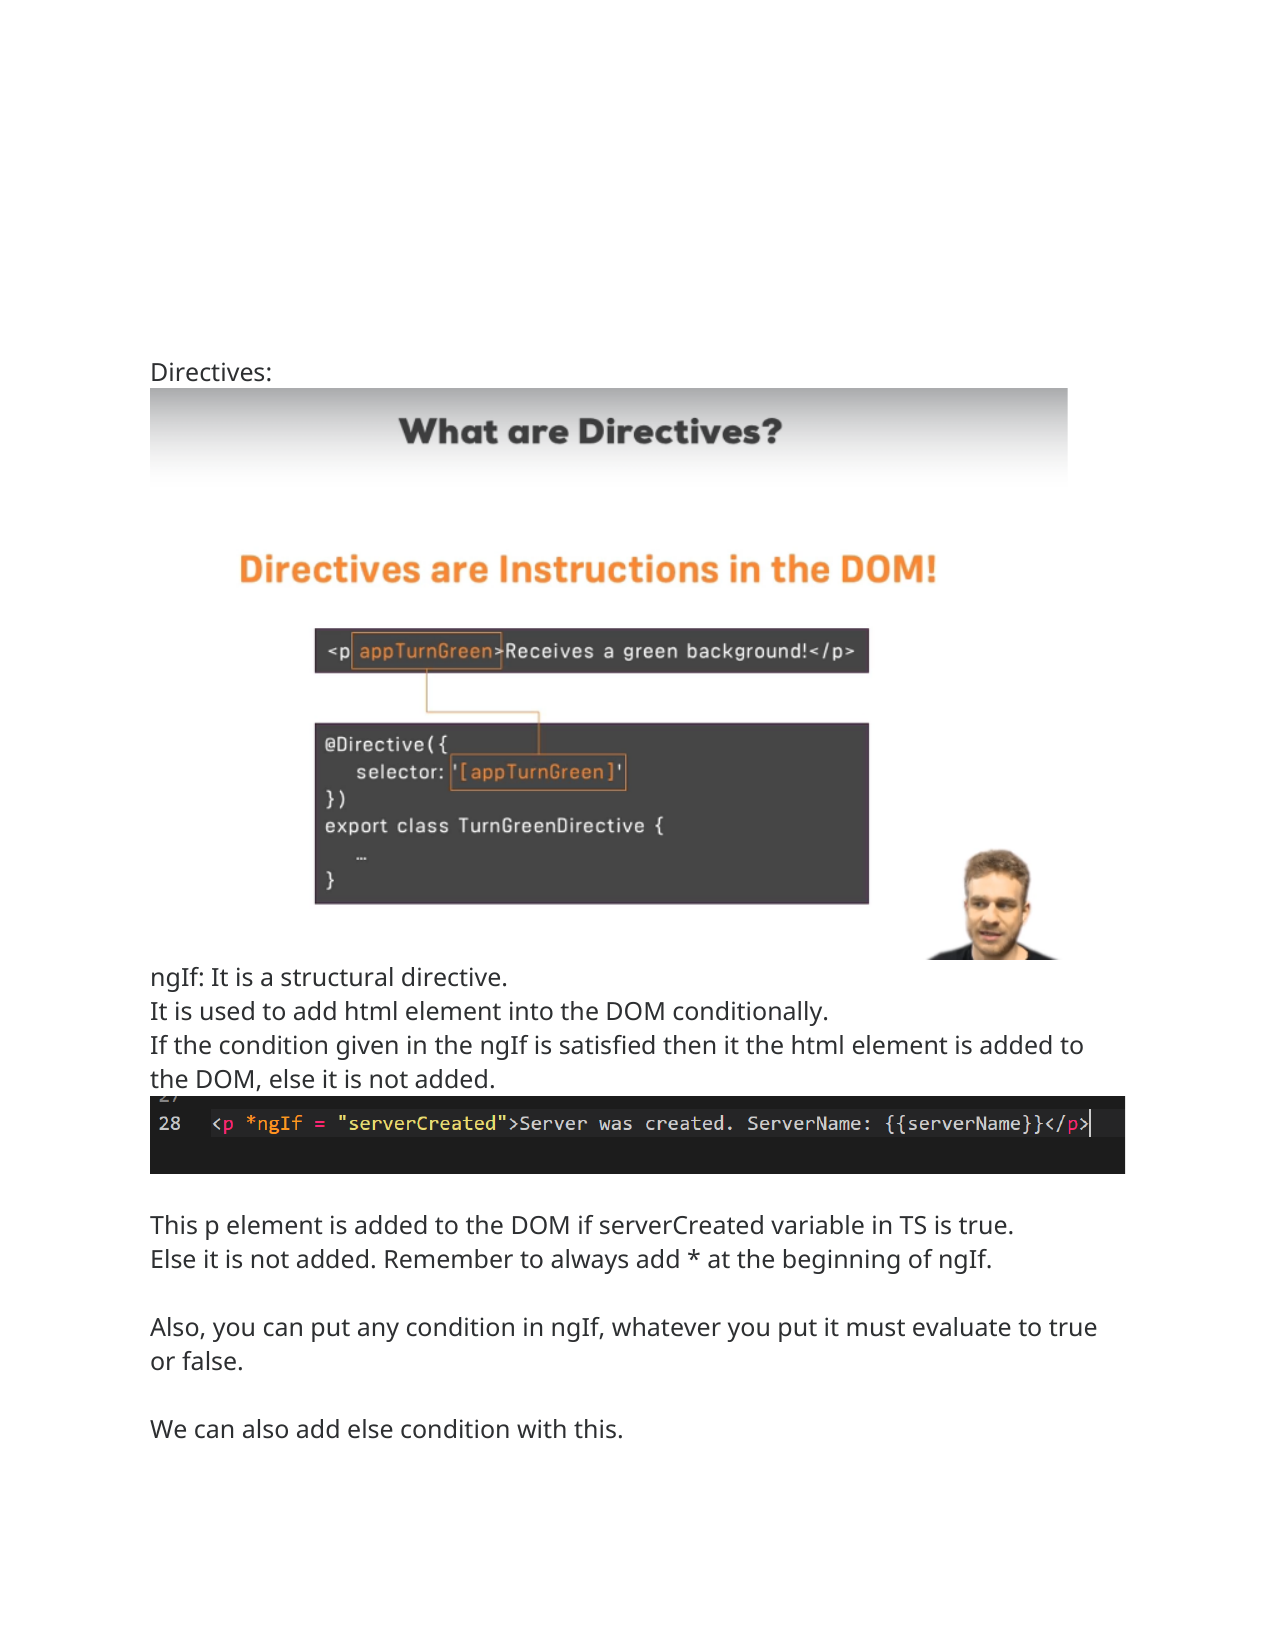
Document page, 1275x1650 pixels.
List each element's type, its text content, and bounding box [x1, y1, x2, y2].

text It is used to add html element into the DOM conditionally. [150, 994, 1125, 1028]
text ngIf: It is a structural directive. [150, 960, 1125, 994]
text Else it is not added. Remember to always add * at the beginning of ngIf. [150, 1242, 1125, 1276]
picture [150, 388, 1068, 960]
text Also, you can put any condition in ngIf, whatever you put it must evaluate to true or false. [150, 1310, 1125, 1378]
text We can also add else condition with this. [150, 1412, 1125, 1446]
text If the condition given in the ngIf is satisfied then it the html element is added to the DOM, else it is not added. [150, 1028, 1125, 1096]
text Directives: [150, 354, 1125, 388]
picture [150, 1096, 1125, 1174]
text This p element is added to the DOM if serverCreated variable in TS is true. [150, 1207, 1125, 1242]
